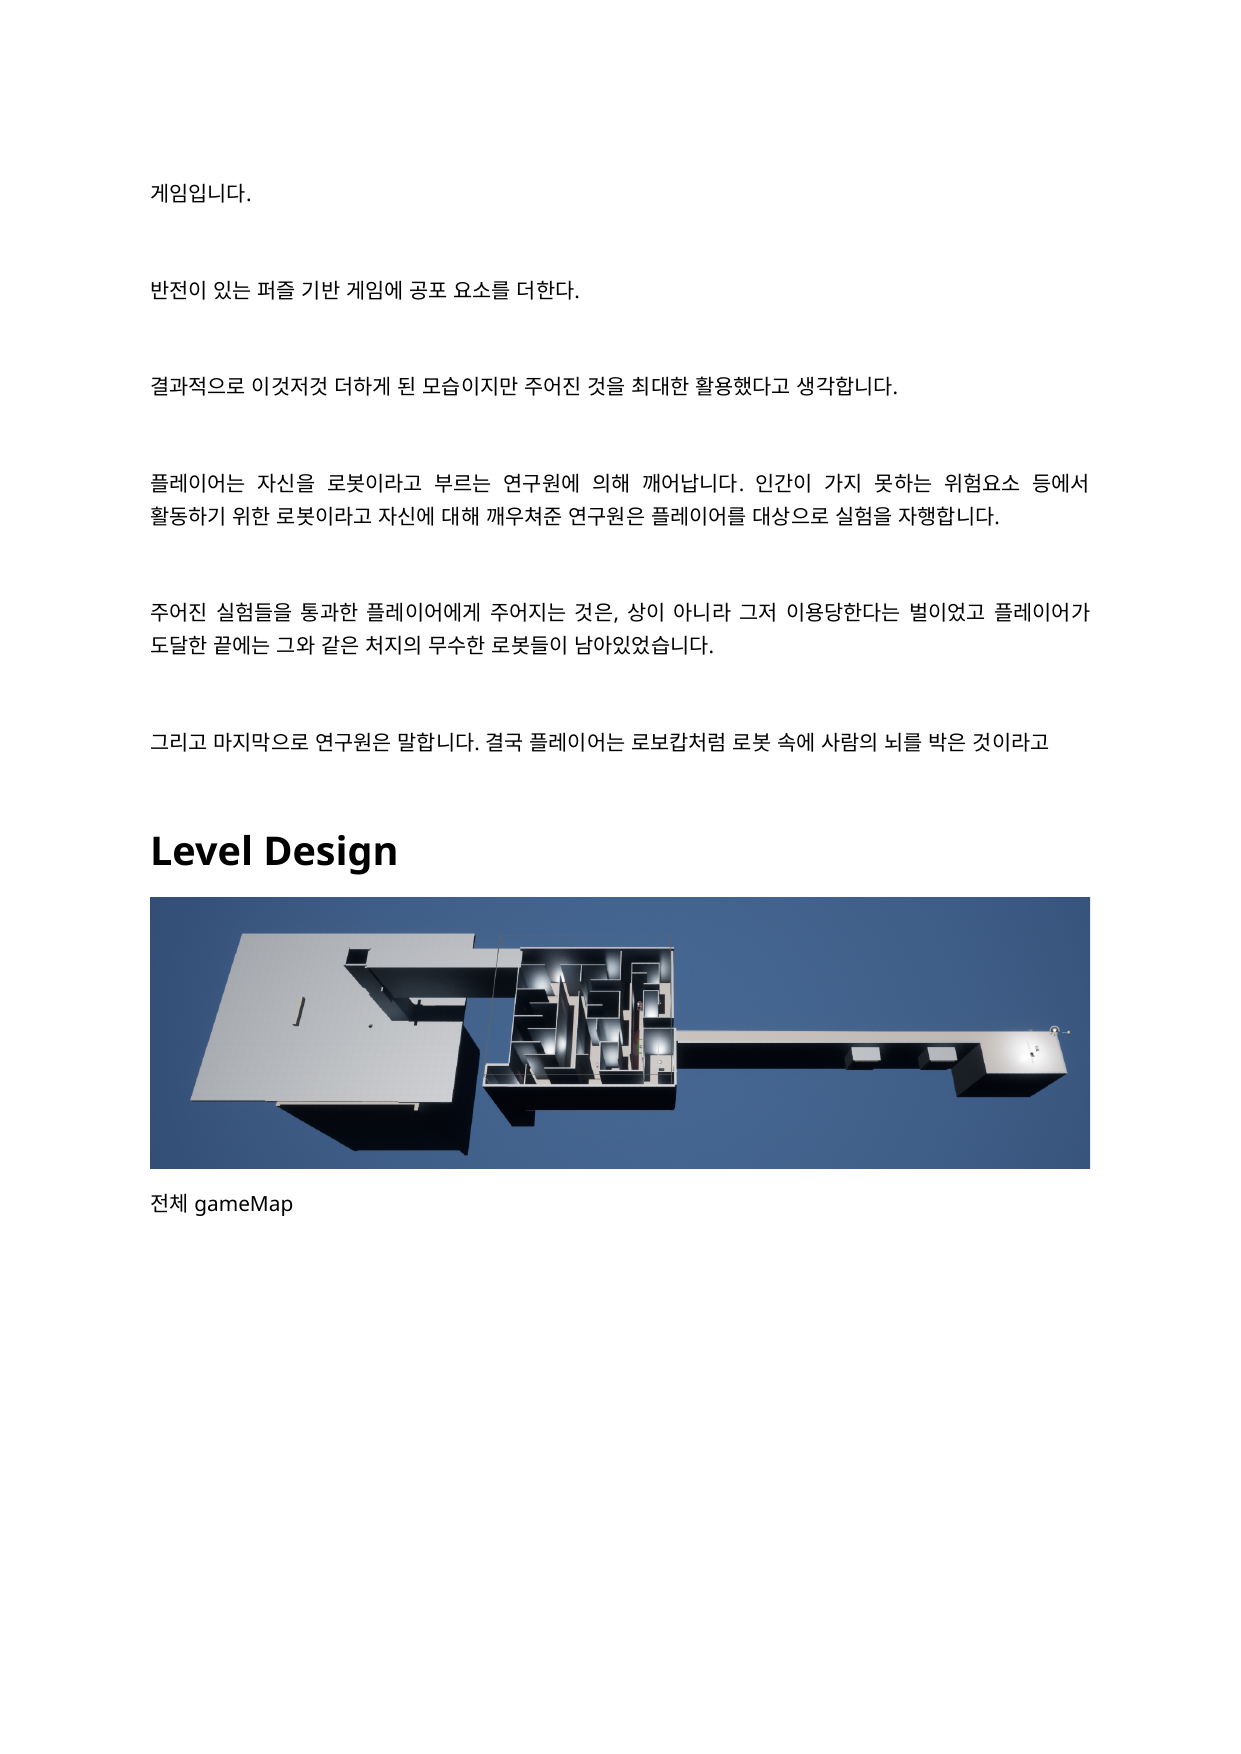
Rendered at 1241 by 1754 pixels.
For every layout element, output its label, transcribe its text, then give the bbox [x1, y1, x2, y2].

text Level Design [150, 823, 1090, 877]
text 전체 gameMap [150, 1187, 1090, 1217]
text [150, 177, 1090, 207]
text 결과적으로 이것저것 더하게 된 모습이지만 주어진 것을 최대한 활용했다고 생각합니다. [150, 371, 1090, 401]
text 반전이 있는 퍼즐 기반 게임에 공포 요소를 더한다. [150, 274, 1090, 304]
picture [150, 897, 1091, 1169]
text 주어진 실험들을 통과한 플레이어에게 주어지는 것은, 상이 아니라 그저 이용당한다는 벌이었고 플레이어가 도달한 끝에는 그와 같은 처지의 무수한 로봇들이 남아있었습니다. [150, 597, 1090, 659]
text 플레이어는 자신을 로봇이라고 부르는 연구원에 의해 깨어납니다. 인간이 가지 못하는 위험요소 등에서 활동하기 위한 로봇이라고 자신에 대해 깨우쳐준 연구원은 플레이어를 대상으로 실험을 자행합니다. [150, 467, 1090, 530]
text 그리고 마지막으로 연구원은 말합니다. 결국 플레이어는 로보캅처럼 로봇 속에 사람의 뇌를 박은 것이라고 [150, 726, 1090, 756]
